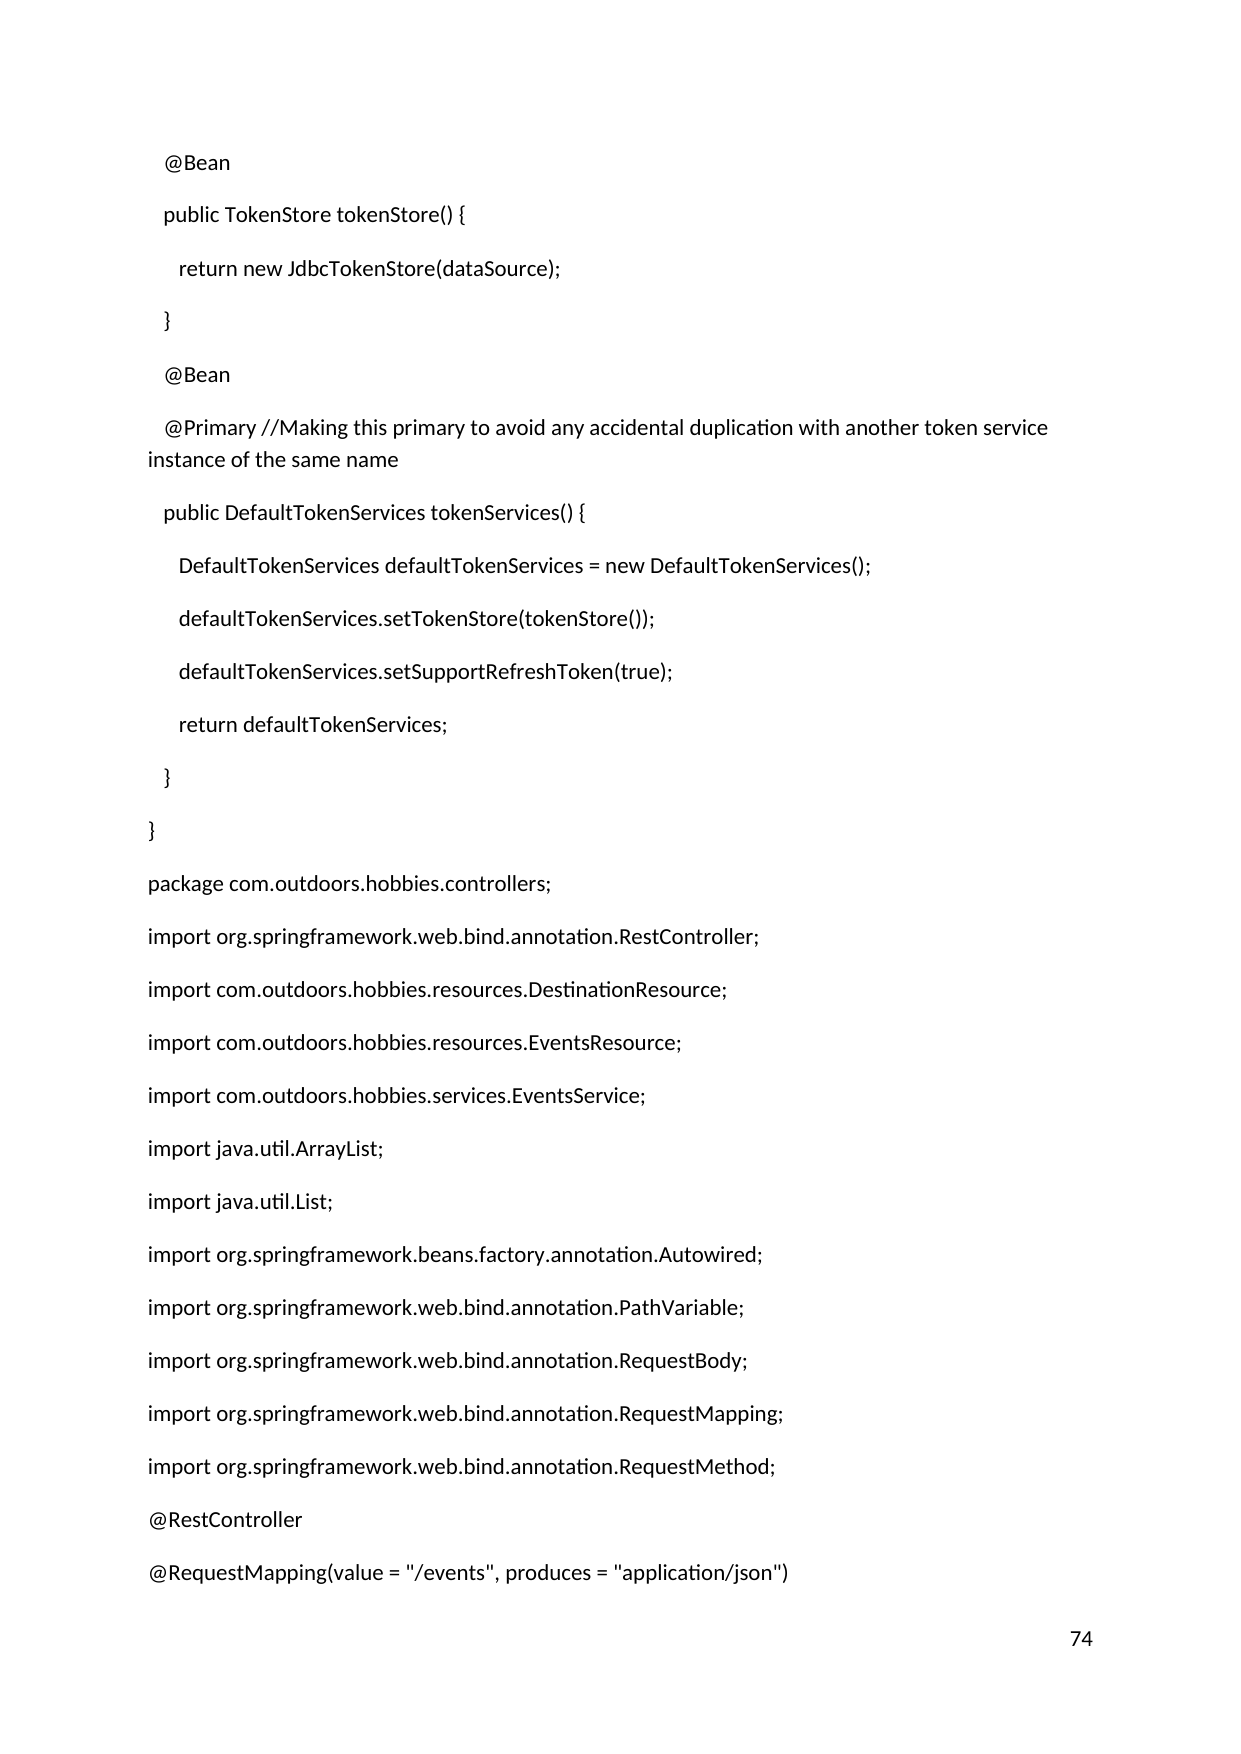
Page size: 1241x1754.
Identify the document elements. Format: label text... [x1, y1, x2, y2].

text import org.springframework.web.bind.annotation.PathVariable; [148, 1293, 1093, 1321]
text return defaultTokenServices; [148, 710, 1093, 738]
text return new JdbcTokenStore(dataSource); [148, 254, 1093, 282]
text import org.springframework.web.bind.annotation.RequestMethod; [148, 1452, 1093, 1480]
text @Bean [148, 148, 1093, 176]
text @RequestMapping(value = "/events", produces = "application/json") [148, 1558, 1093, 1586]
text import org.springframework.beans.factory.annotation.Autowired; [148, 1240, 1093, 1268]
text import java.util.List; [148, 1187, 1093, 1215]
text import com.outdoors.hobbies.resources.DestinationResource; [148, 975, 1093, 1003]
text import com.outdoors.hobbies.resources.EventsResource; [148, 1028, 1093, 1056]
text DefaultTokenServices defaultTokenServices = new DefaultTokenServices(); [148, 551, 1093, 579]
text import com.outdoors.hobbies.services.EventsService; [148, 1081, 1093, 1109]
text @Bean [148, 360, 1093, 388]
text defaultTokenServices.setTokenStore(tokenStore()); [148, 604, 1093, 632]
text import org.springframework.web.bind.annotation.RestController; [148, 922, 1093, 950]
text import org.springframework.web.bind.annotation.RequestBody; [148, 1346, 1093, 1374]
text } [148, 816, 1093, 844]
text } [148, 763, 1093, 791]
text public TokenStore tokenStore() { [148, 201, 1093, 229]
text @RestController [148, 1505, 1093, 1533]
text defaultTokenServices.setSupportRefreshToken(true); [148, 657, 1093, 685]
text @Primary //Making this primary to avoid any accidental duplication with another token service instance of the same name [148, 413, 1093, 473]
text import org.springframework.web.bind.annotation.RequestMapping; [148, 1399, 1093, 1427]
text import java.util.ArrayList; [148, 1134, 1093, 1162]
text } [148, 307, 1093, 335]
text public DefaultTokenServices tokenServices() { [148, 498, 1093, 526]
text package com.outdoors.hobbies.controllers; [148, 869, 1093, 897]
